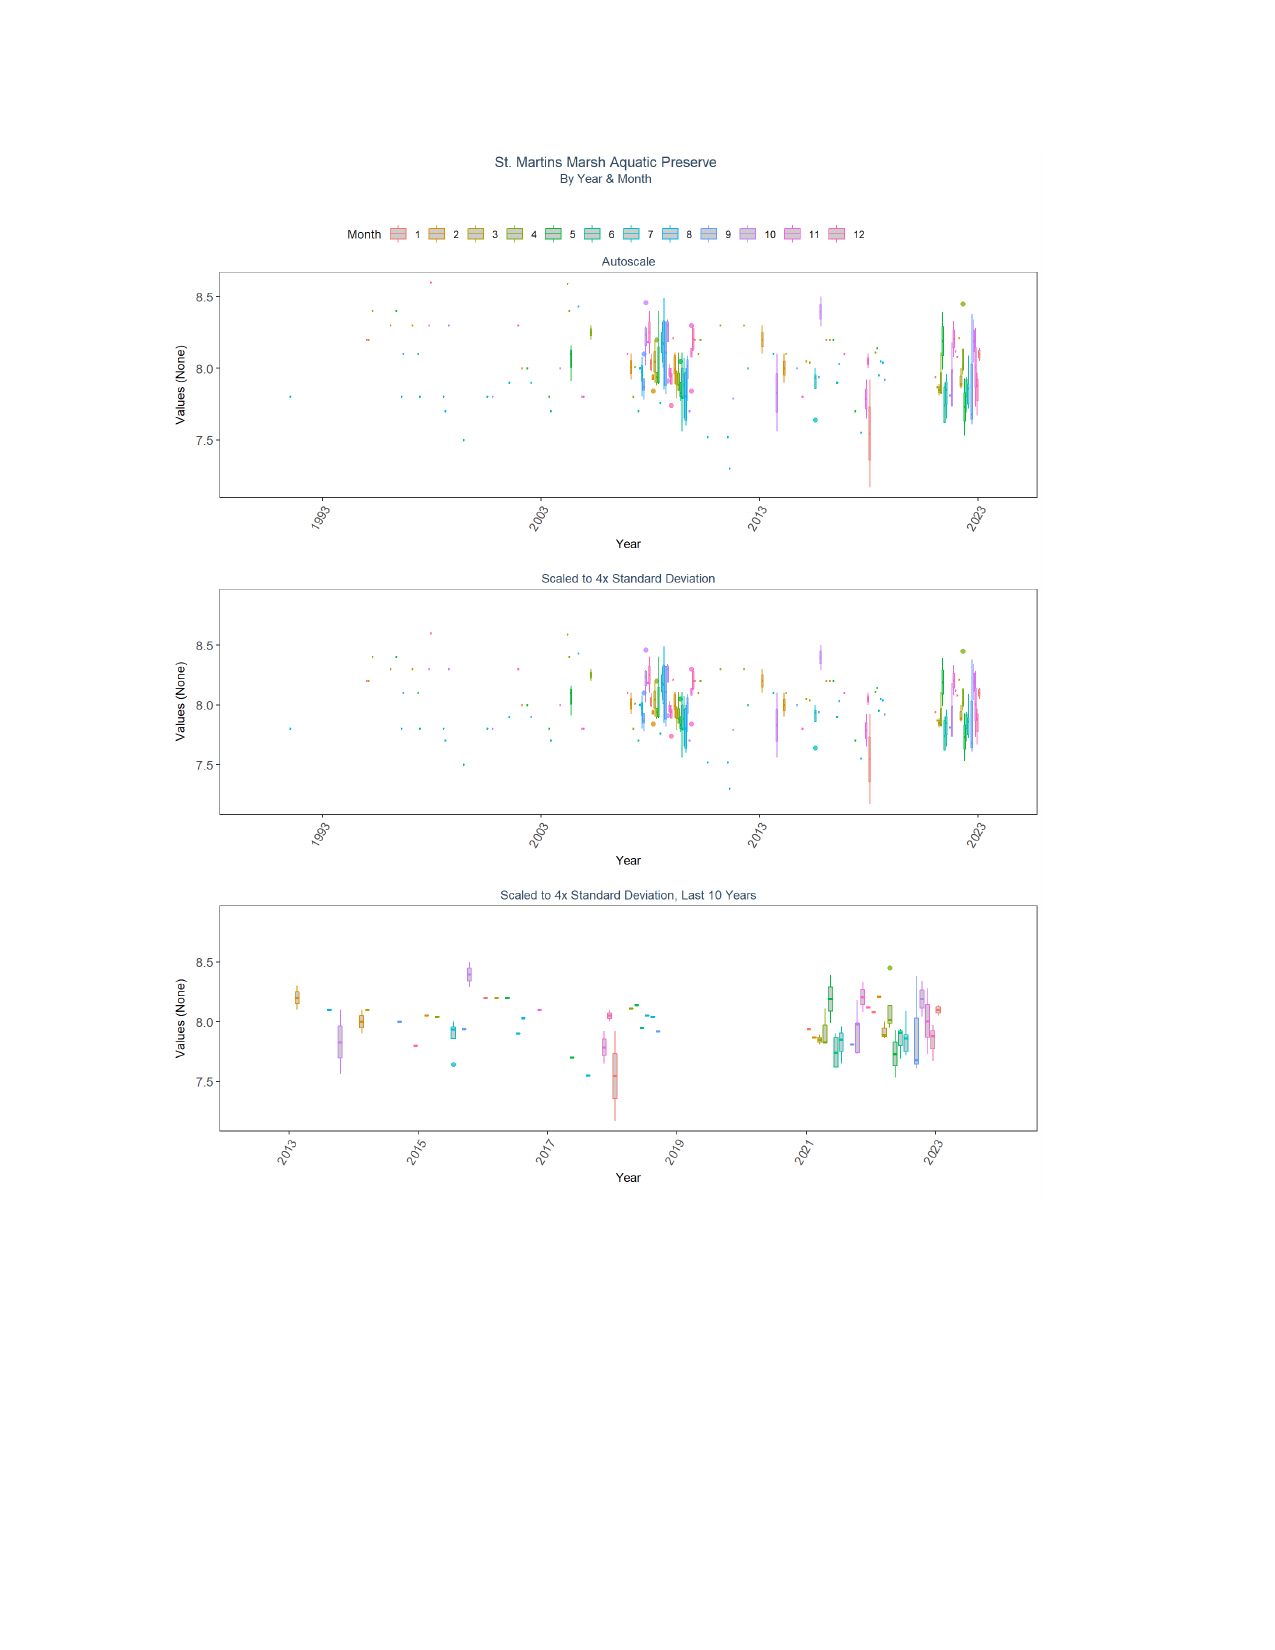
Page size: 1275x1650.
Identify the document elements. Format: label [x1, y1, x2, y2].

picture [168, 150, 1044, 1200]
